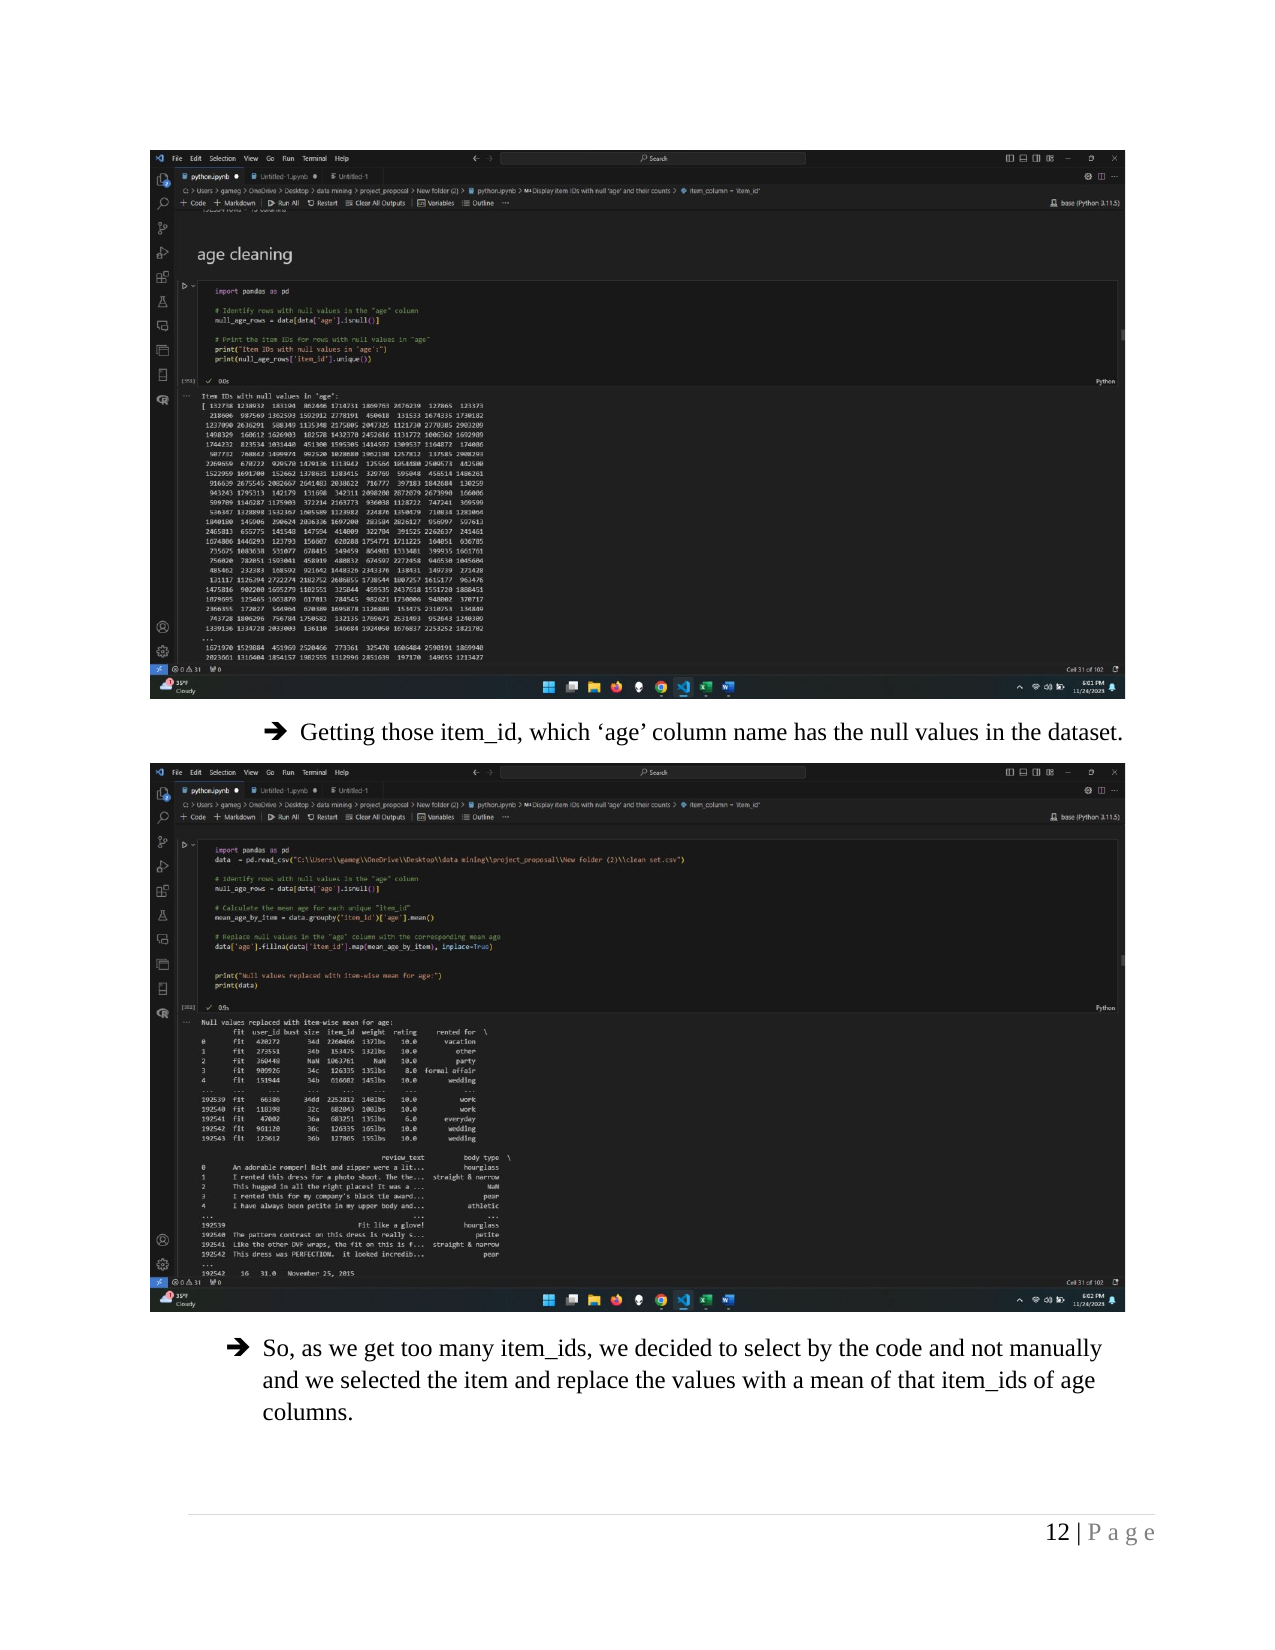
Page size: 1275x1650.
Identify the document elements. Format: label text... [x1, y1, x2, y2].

picture [150, 763, 1125, 1312]
picture [150, 150, 1125, 699]
list Getting those item_id, which ‘age’ column name has the null values in the dataset. [262, 717, 1155, 745]
list So, as we get too many item_ids, we decided to select by the code and not manually and we selected the item and replace the values with a mean of that item_ids of age columns. [225, 1333, 1125, 1426]
